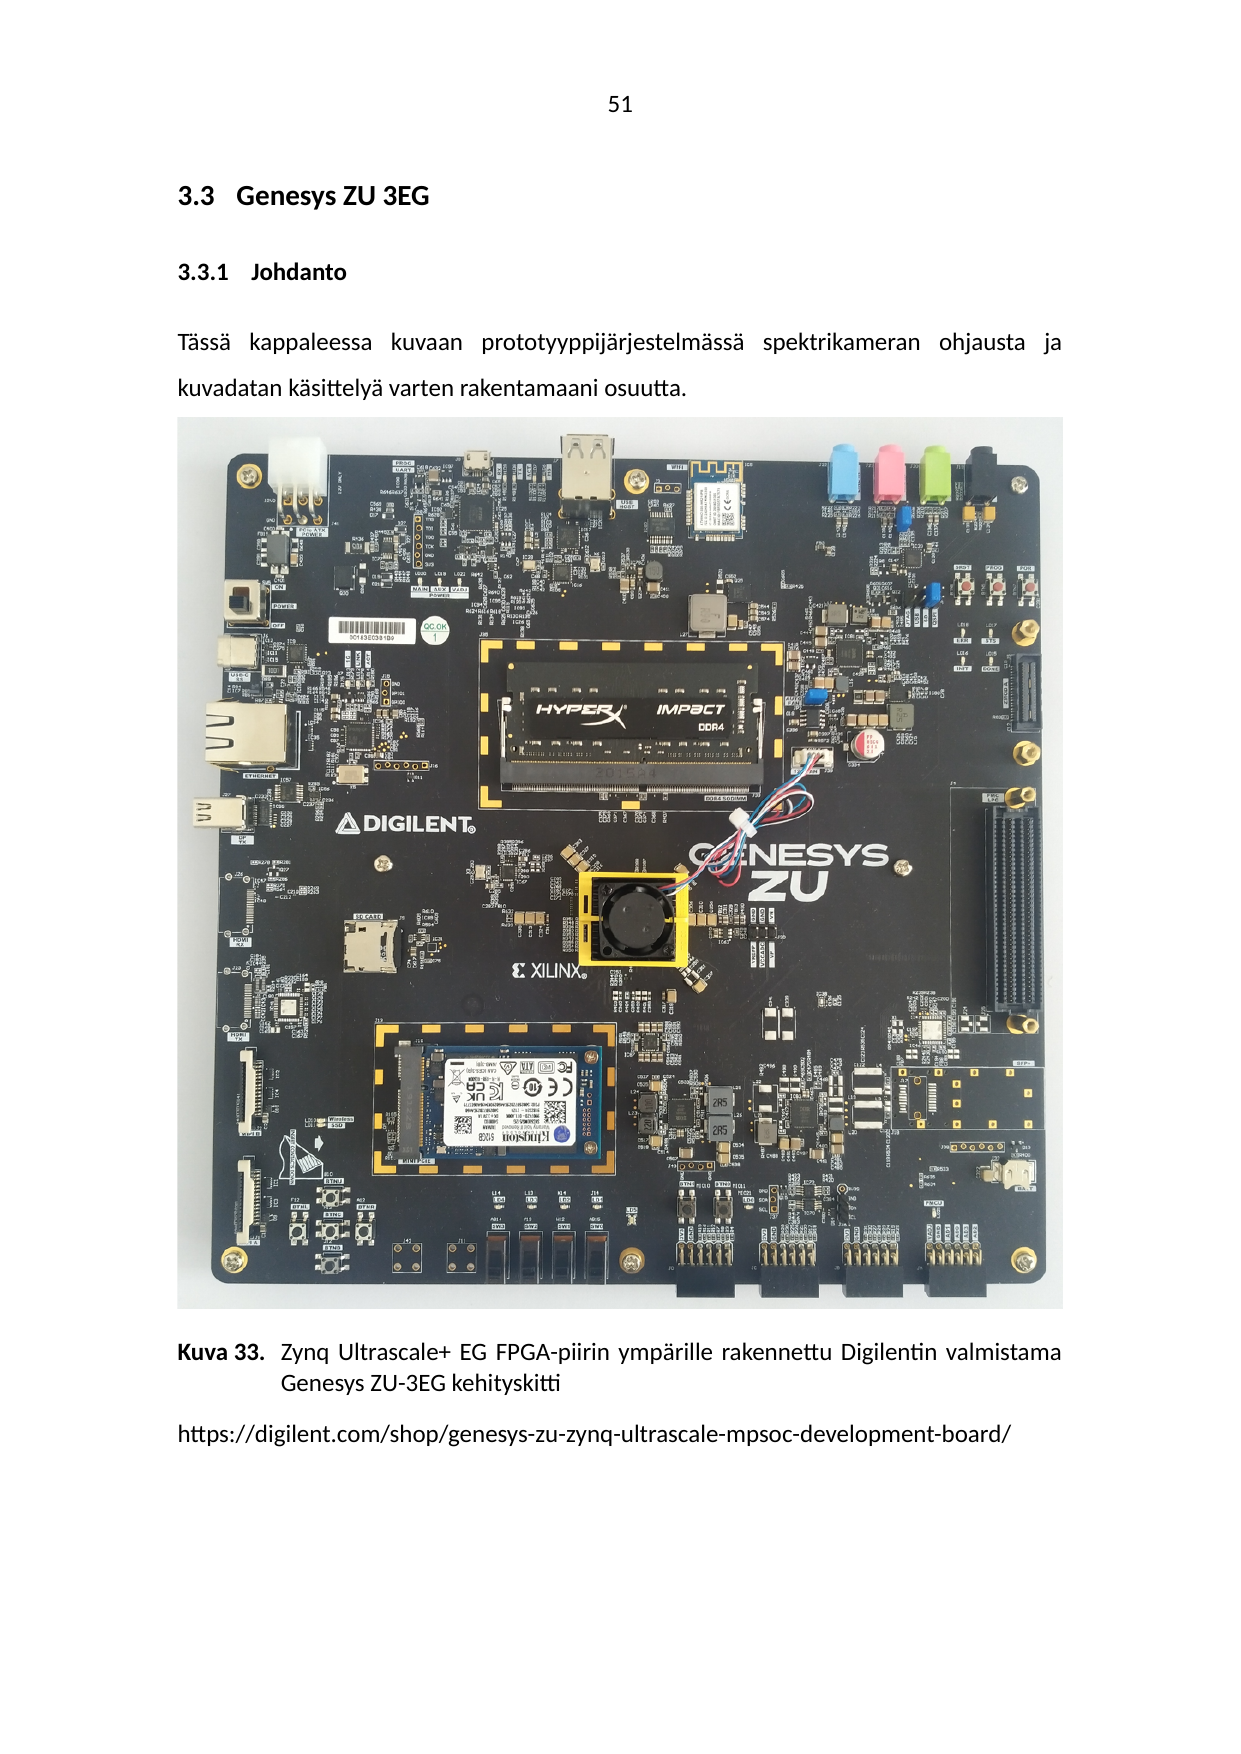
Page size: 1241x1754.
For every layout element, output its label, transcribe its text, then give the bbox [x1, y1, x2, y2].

text https://digilent.com/shop/genesys-zu-zynq-ultrascale-mpsoc-development-board/ [177, 1418, 1063, 1449]
picture [177, 417, 1063, 1309]
subtitle Genesys ZU 3EG [177, 177, 1063, 213]
subtitle Johdanto [177, 256, 1063, 286]
text Kuva 33. Zynq Ultrascale+ EG FPGA-piirin ympärille rakennettu Digilentin valmistama Genesys ZU-3EG kehityskitti [177, 1336, 1063, 1397]
text Tässä kappaleessa kuvaan prototyyppijärjestelmässä spektrikameran ohjausta ja kuvadatan käsittelyä varten rakentamaani osuutta. [177, 326, 1063, 403]
